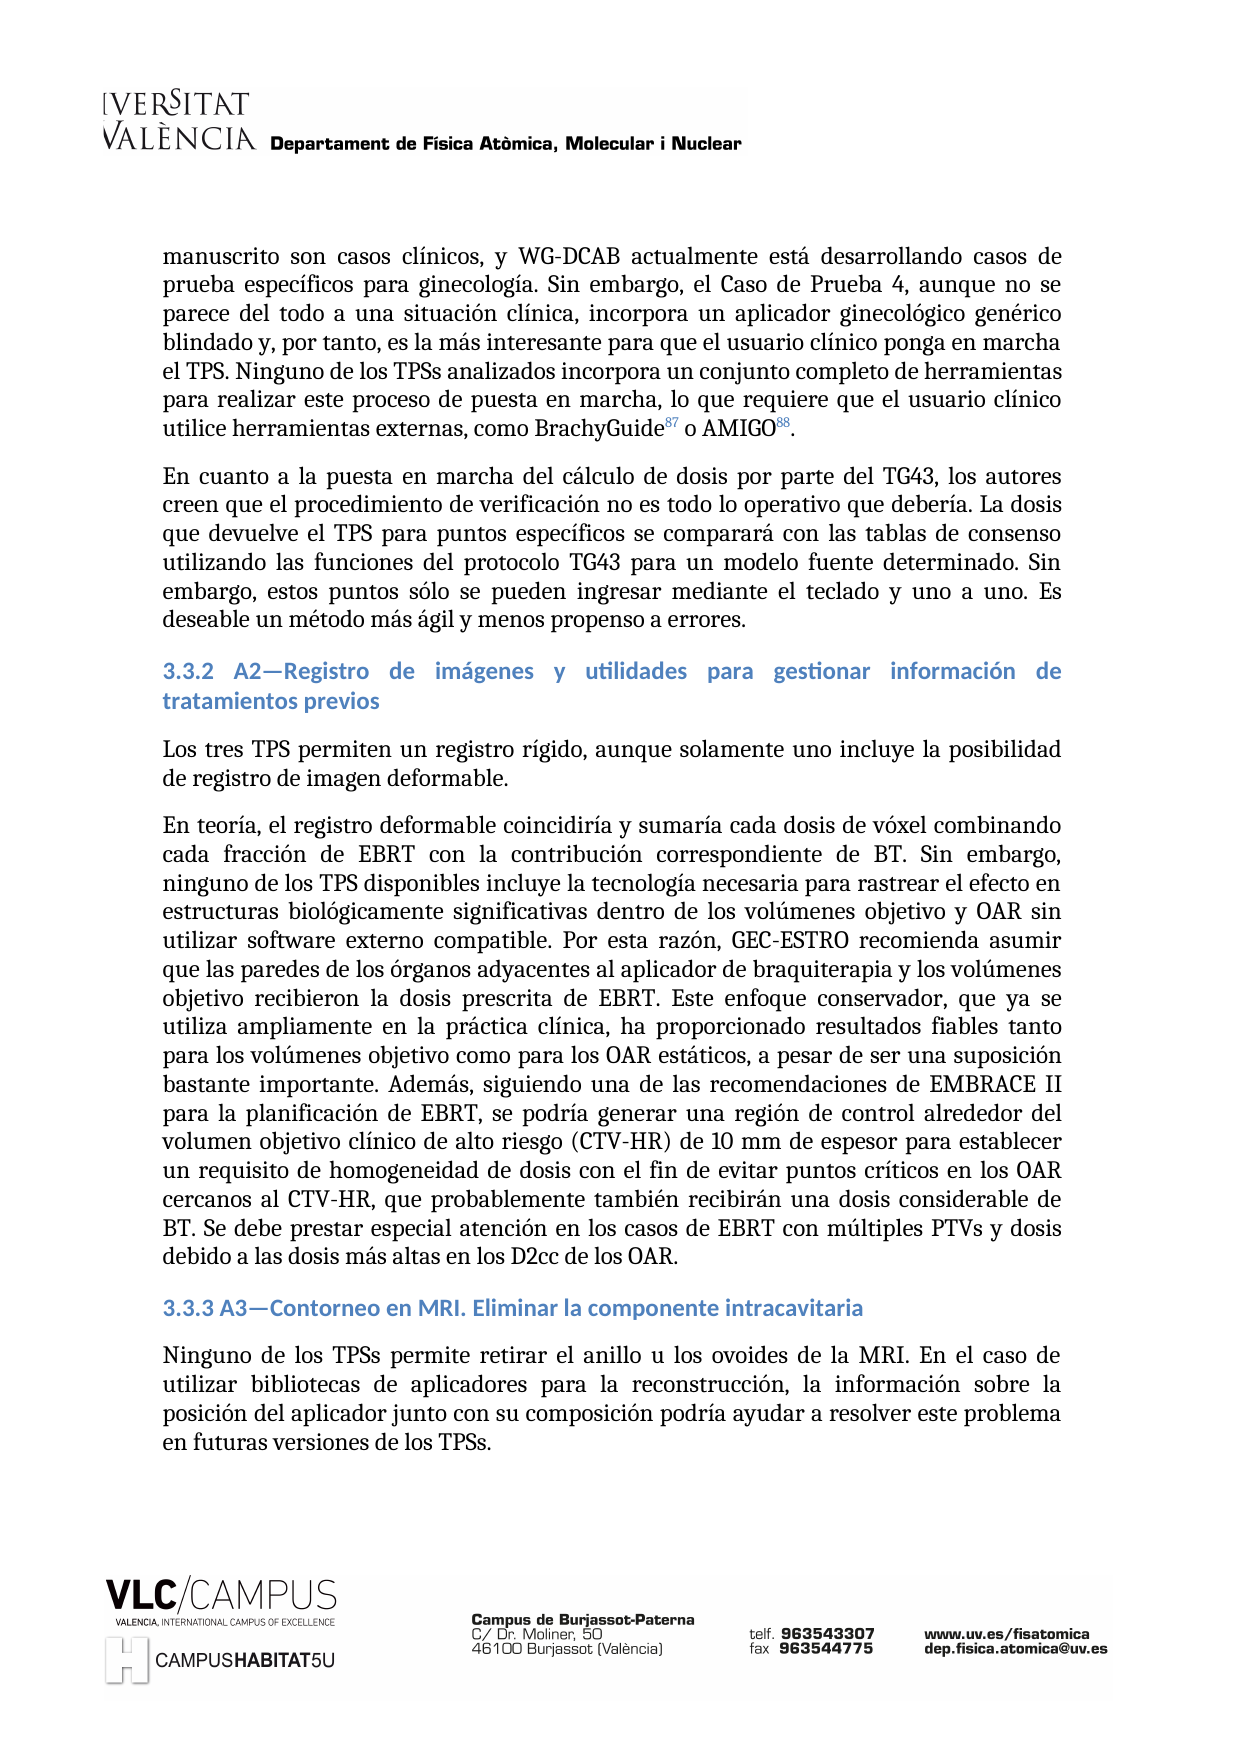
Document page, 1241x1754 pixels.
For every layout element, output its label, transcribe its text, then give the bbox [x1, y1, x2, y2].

text Ninguno de los TPSs permite retirar el anillo u los ovoides de la MRI. En el caso de utilizar bibliotecas de aplicadores para la reconstrucción, la información sobre la posición del aplicador junto con su composición podría ayudar a resolver este problema en futuras versiones de los TPSs. [162, 1341, 1063, 1456]
text En cuanto a la puesta en marcha del cálculo de dosis por parte del TG43, los autores creen que el procedimiento de verificación no es todo lo operativo que debería. La dosis que devuelve el TPS para puntos específicos se comparará con las tablas de consenso utilizando las funciones del protocolo TG43 para un modelo fuente determinado. Sin embargo, estos puntos sólo se pueden ingresar mediante el teclado y uno a uno. Es deseable un método más ágil y menos propenso a errores. [162, 462, 1063, 634]
picture [103, 1575, 1113, 1701]
subtitle 3.3.2 A2—Registro de imágenes y utilidades para gestionar información de tratamientos previos [162, 655, 1063, 716]
text En teoría, el registro deformable coincidiría y sumaría cada dosis de vóxel combinando cada fracción de EBRT con la contribución correspondiente de BT. Sin embargo, ninguno de los TPS disponibles incluye la tecnología necesaria para rastrear el efecto en estructuras biológicamente significativas dentro de los volúmenes objetivo y OAR sin utilizar software externo compatible. Por esta razón, GEC-ESTRO recomienda asumir que las paredes de los órganos adyacentes al aplicador de braquiterapia y los volúmenes objetivo recibieron la dosis prescrita de EBRT. Este enfoque conservador, que ya se utiliza ampliamente en la práctica clínica, ha proporcionado resultados fiables tanto para los volúmenes objetivo como para los OAR estáticos, a pesar de ser una suposición bastante importante. Además, siguiendo una de las recomendaciones de EMBRACE II para la planificación de EBRT, se podría generar una región de control alrededor del CTV-HR de 10 mm de espesor para establecer un requisito de homogeneidad de dosis con el fin de evitar puntos críticos en los OAR cercanos al CTV-HR, que probablemente también recibirán una dosis considerable de BT. Se debe prestar especial atención en los casos de EBRT con múltiples PTVs y dosis debido a las dosis más altas en los D2cc de los OAR. [162, 811, 1063, 1271]
text Los tres TPS permiten un registro rígido, aunque solamente uno incluye la posibilidad de registro de imagen deformable. [162, 735, 1063, 792]
subtitle 3.3.3 A3—Contorneo en MRI. Eliminar la componente intracavitaria [162, 1292, 1063, 1322]
picture [103, 87, 748, 156]
